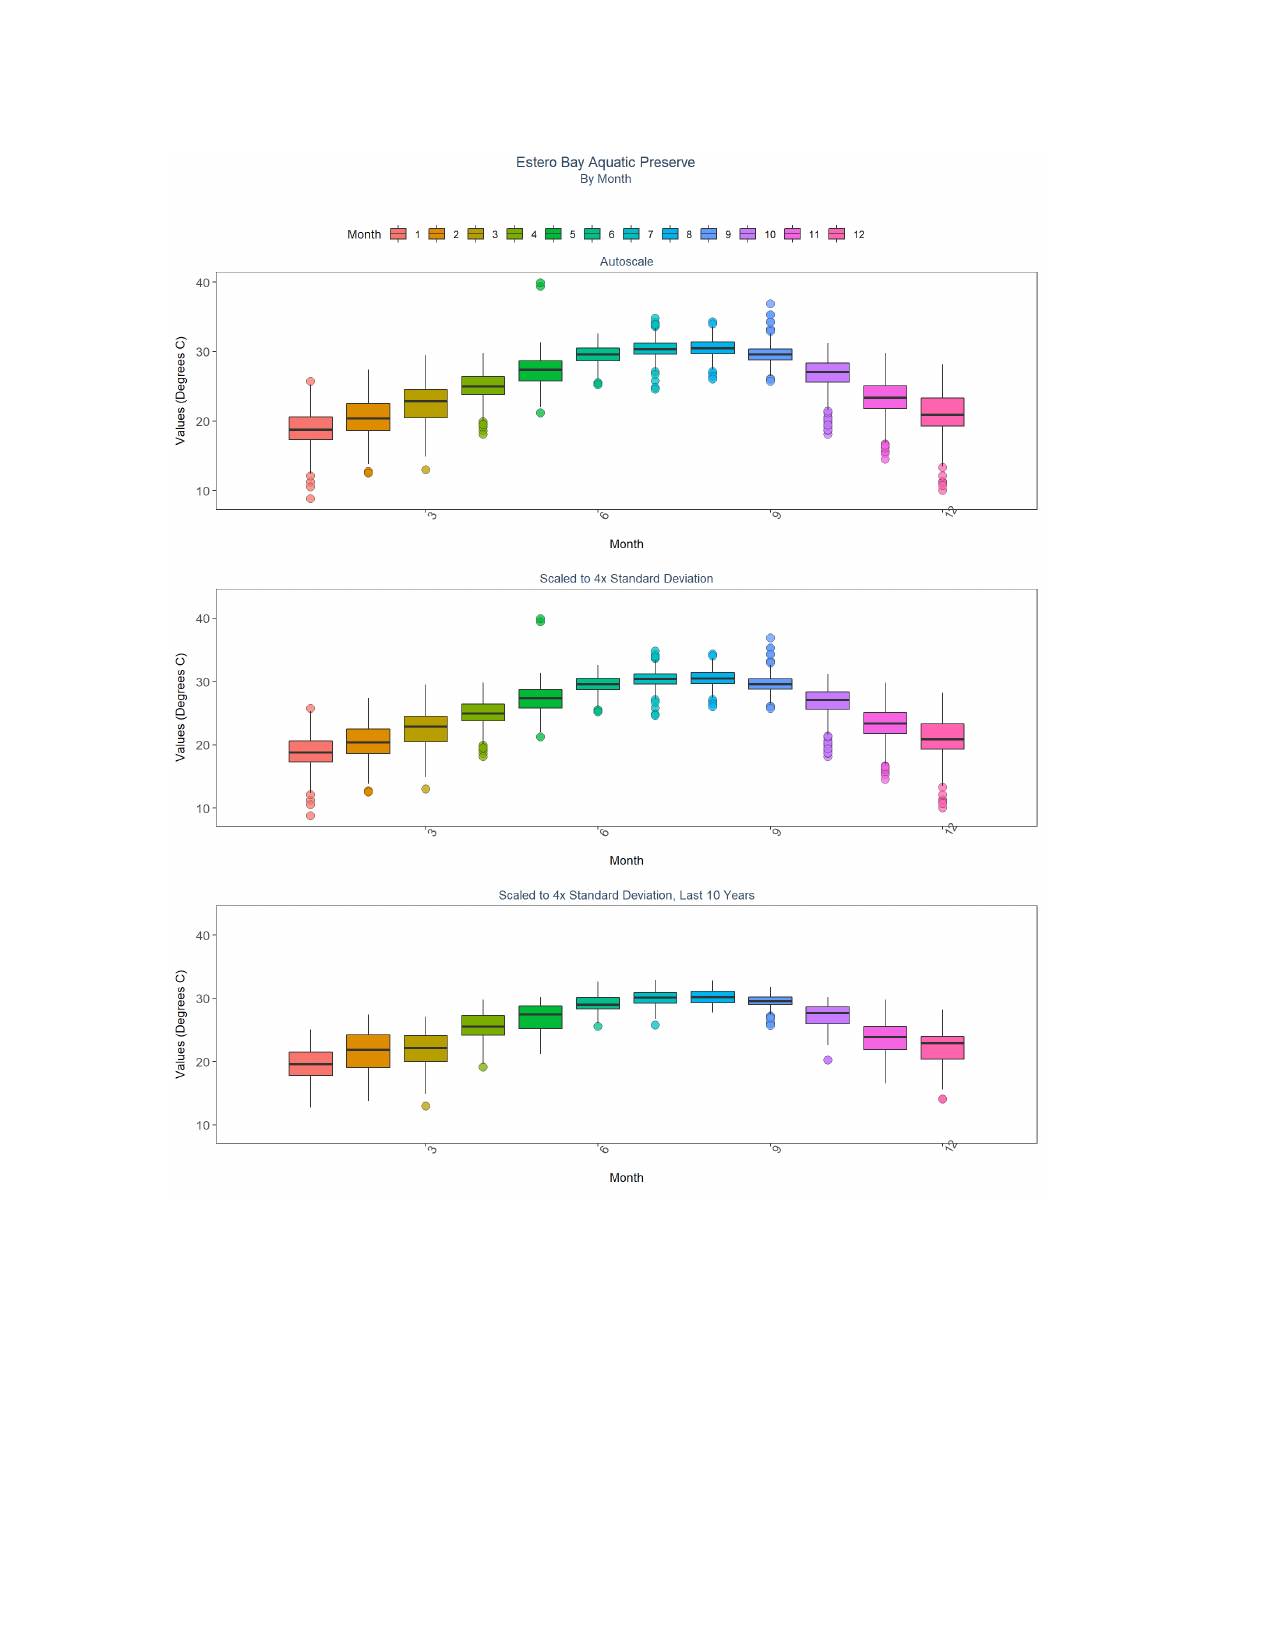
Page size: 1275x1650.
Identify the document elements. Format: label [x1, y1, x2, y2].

picture [168, 150, 1044, 1200]
